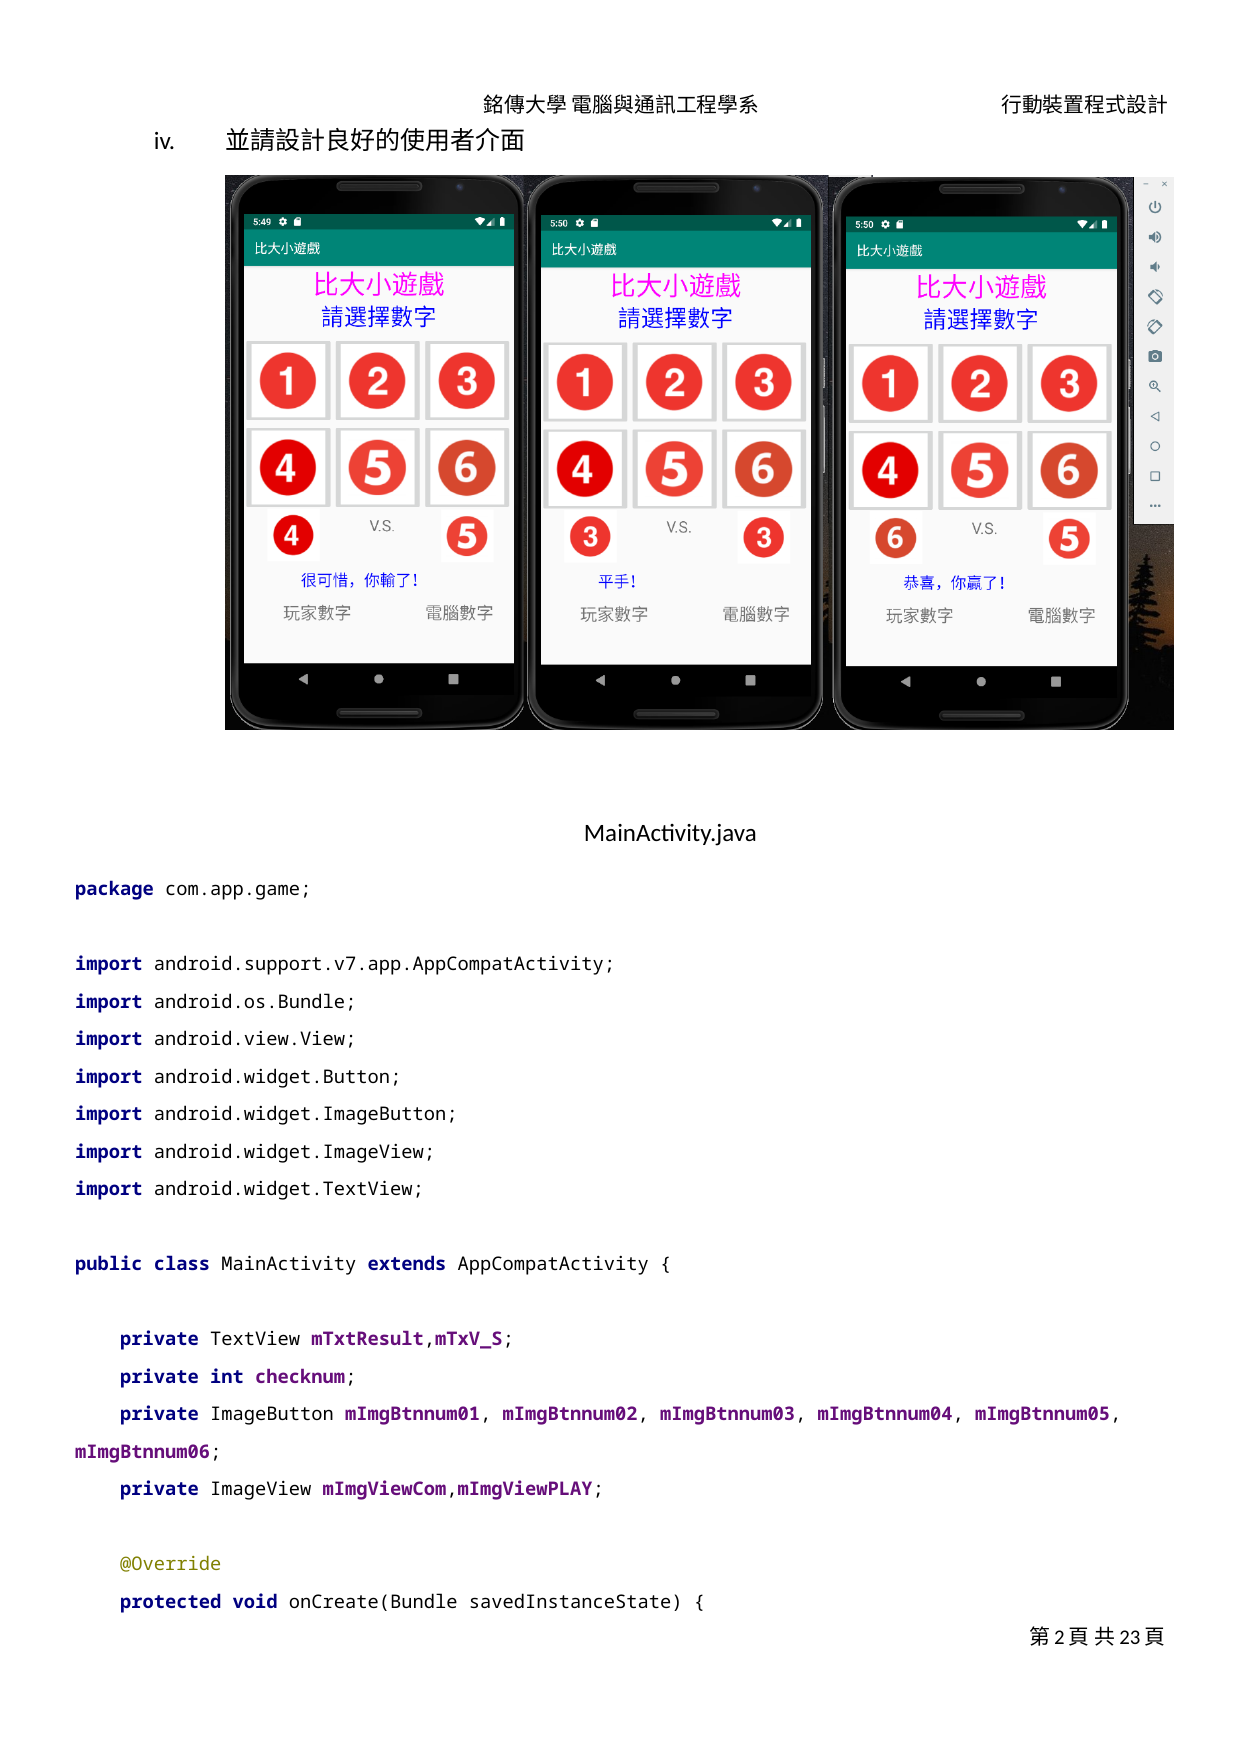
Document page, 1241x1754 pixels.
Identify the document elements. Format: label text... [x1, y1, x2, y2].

text MainActivity.java [175, 813, 1165, 851]
picture [225, 175, 1174, 730]
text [75, 869, 1165, 1619]
list 並請設計良好的使用者介面 [175, 119, 1165, 157]
